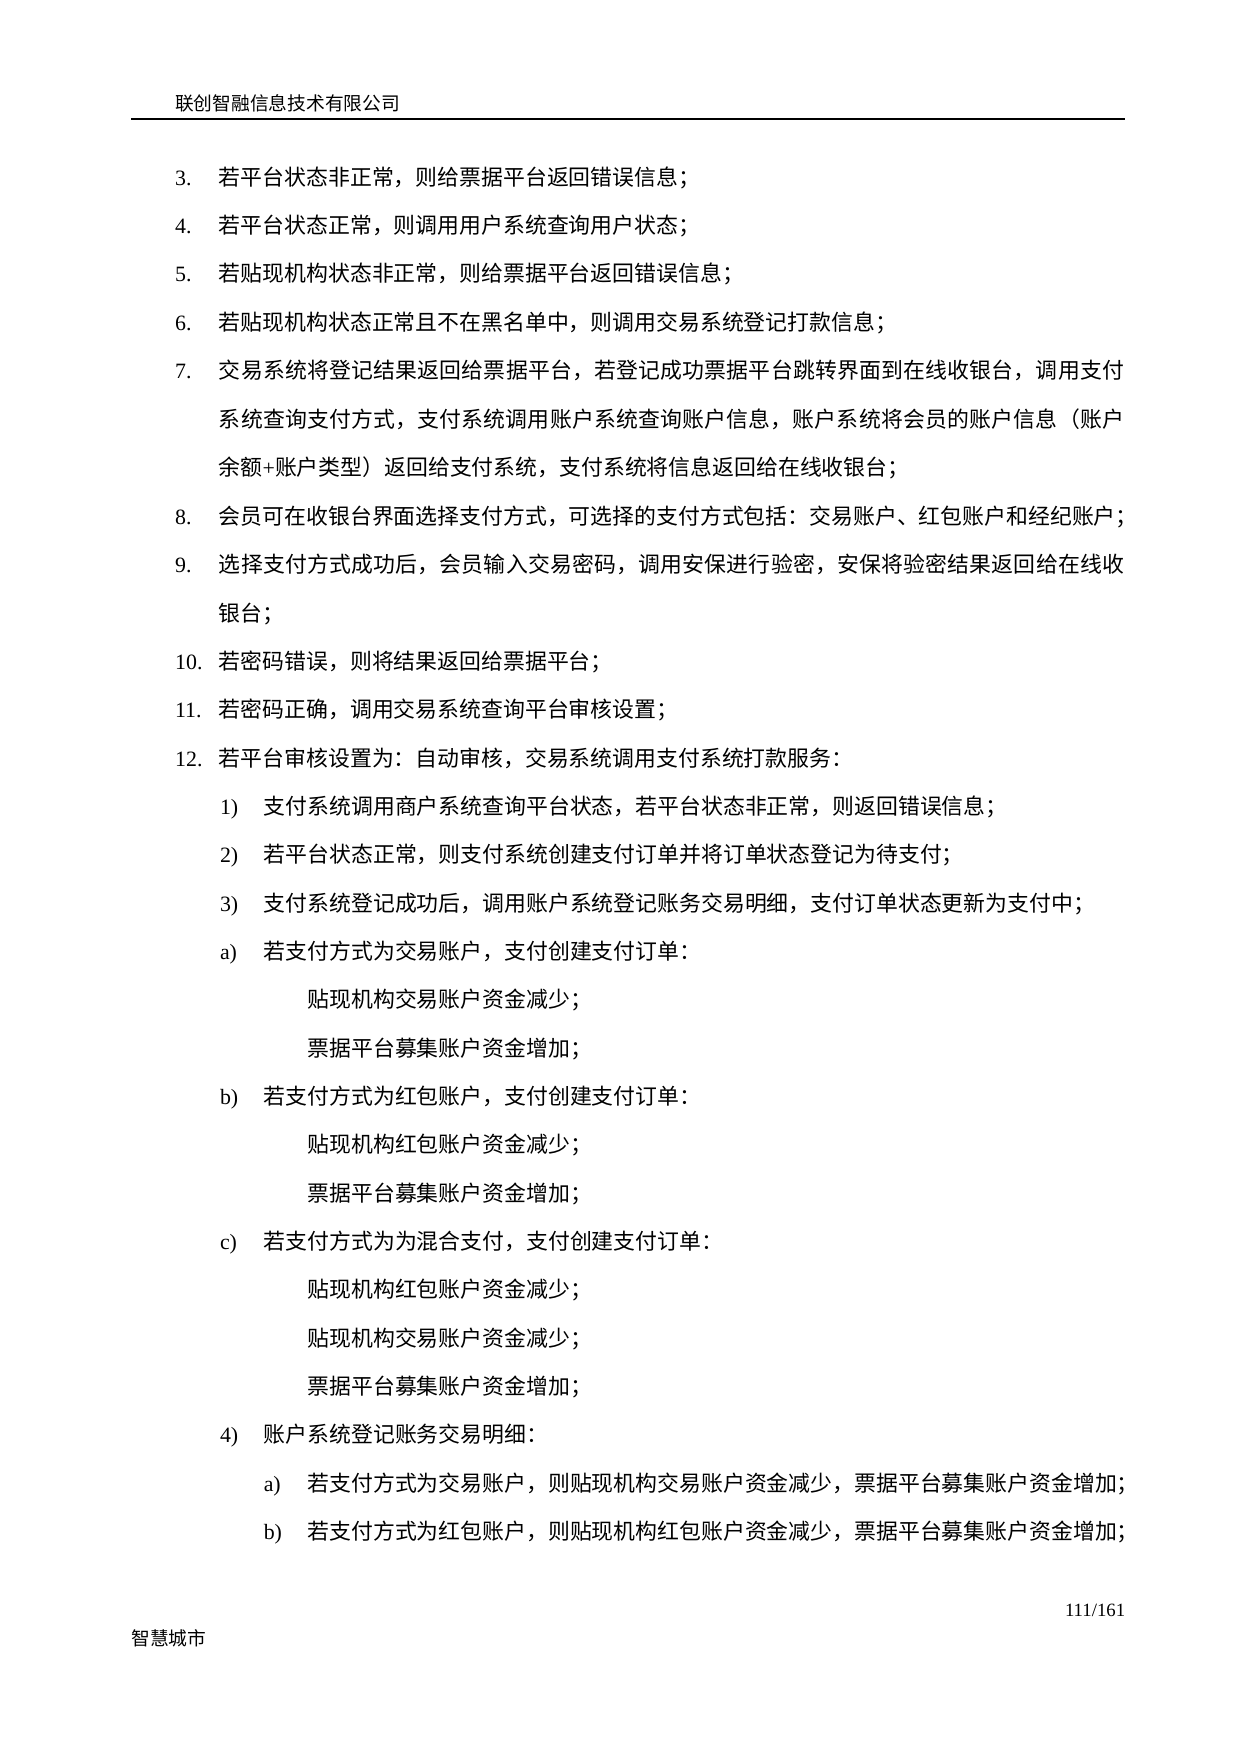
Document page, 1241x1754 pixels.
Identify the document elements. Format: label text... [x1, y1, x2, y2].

list 若支付方式为红包账户，支付创建支付订单： [220, 1079, 1125, 1111]
list 若密码错误，则将结果返回给票据平台； [175, 644, 1125, 676]
list 贴现机构红包账户资金减少； [307, 1127, 1125, 1159]
list 若贴现机构状态正常且不在黑名单中，则调用交易系统登记打款信息； [175, 304, 1125, 337]
list 选择支付方式成功后，会员输入交易密码，调用安保进行验密，安保将验密结果返回给在线收银台； [175, 547, 1125, 628]
list 贴现机构交易账户资金减少； [307, 1320, 1125, 1353]
list 若支付方式为红包账户，则贴现机构红包账户资金减少，票据平台募集账户资金增加； [263, 1514, 1125, 1546]
list 若平台状态非正常，则给票据平台返回错误信息； [175, 159, 1125, 192]
list 若支付方式为交易账户，支付创建支付订单： [220, 934, 1125, 966]
list 若支付方式为交易账户，则贴现机构交易账户资金减少，票据平台募集账户资金增加； [263, 1465, 1125, 1498]
list 贴现机构交易账户资金减少； [307, 982, 1125, 1014]
list 若贴现机构状态非正常，则给票据平台返回错误信息； [175, 256, 1125, 288]
list 若支付方式为为混合支付，支付创建支付订单： [220, 1224, 1125, 1256]
list 若平台审核设置为：自动审核，交易系统调用支付系统打款服务： [175, 740, 1125, 773]
list 支付系统登记成功后，调用账户系统登记账务交易明细，支付订单状态更新为支付中； [220, 885, 1125, 918]
list 贴现机构红包账户资金减少； [307, 1272, 1125, 1304]
list 会员可在收银台界面选择支付方式，可选择的支付方式包括：交易账户、红包账户和经纪账户； [175, 498, 1125, 531]
list 票据平台募集账户资金增加； [307, 1030, 1125, 1063]
list 若密码正确，调用交易系统查询平台审核设置； [175, 692, 1125, 724]
list 账户系统登记账务交易明细： [220, 1417, 1125, 1449]
list 支付系统调用商户系统查询平台状态，若平台状态非正常，则返回错误信息； [220, 789, 1125, 821]
list 交易系统将登记结果返回给票据平台，若登记成功票据平台跳转界面到在线收银台，调用支付系统查询支付方式，支付系统调用账户系统查询账户信息，账户系统将会员的账户信息（账户余额+账户类型）返回给支付系统，支付系统将信息返回给在线收银台； [175, 352, 1125, 482]
list 票据平台募集账户资金增加； [307, 1369, 1125, 1401]
list 若平台状态正常，则调用用户系统查询用户状态； [175, 207, 1125, 240]
list 若平台状态正常，则支付系统创建支付订单并将订单状态登记为待支付； [220, 837, 1125, 869]
list 票据平台募集账户资金增加； [307, 1175, 1125, 1208]
